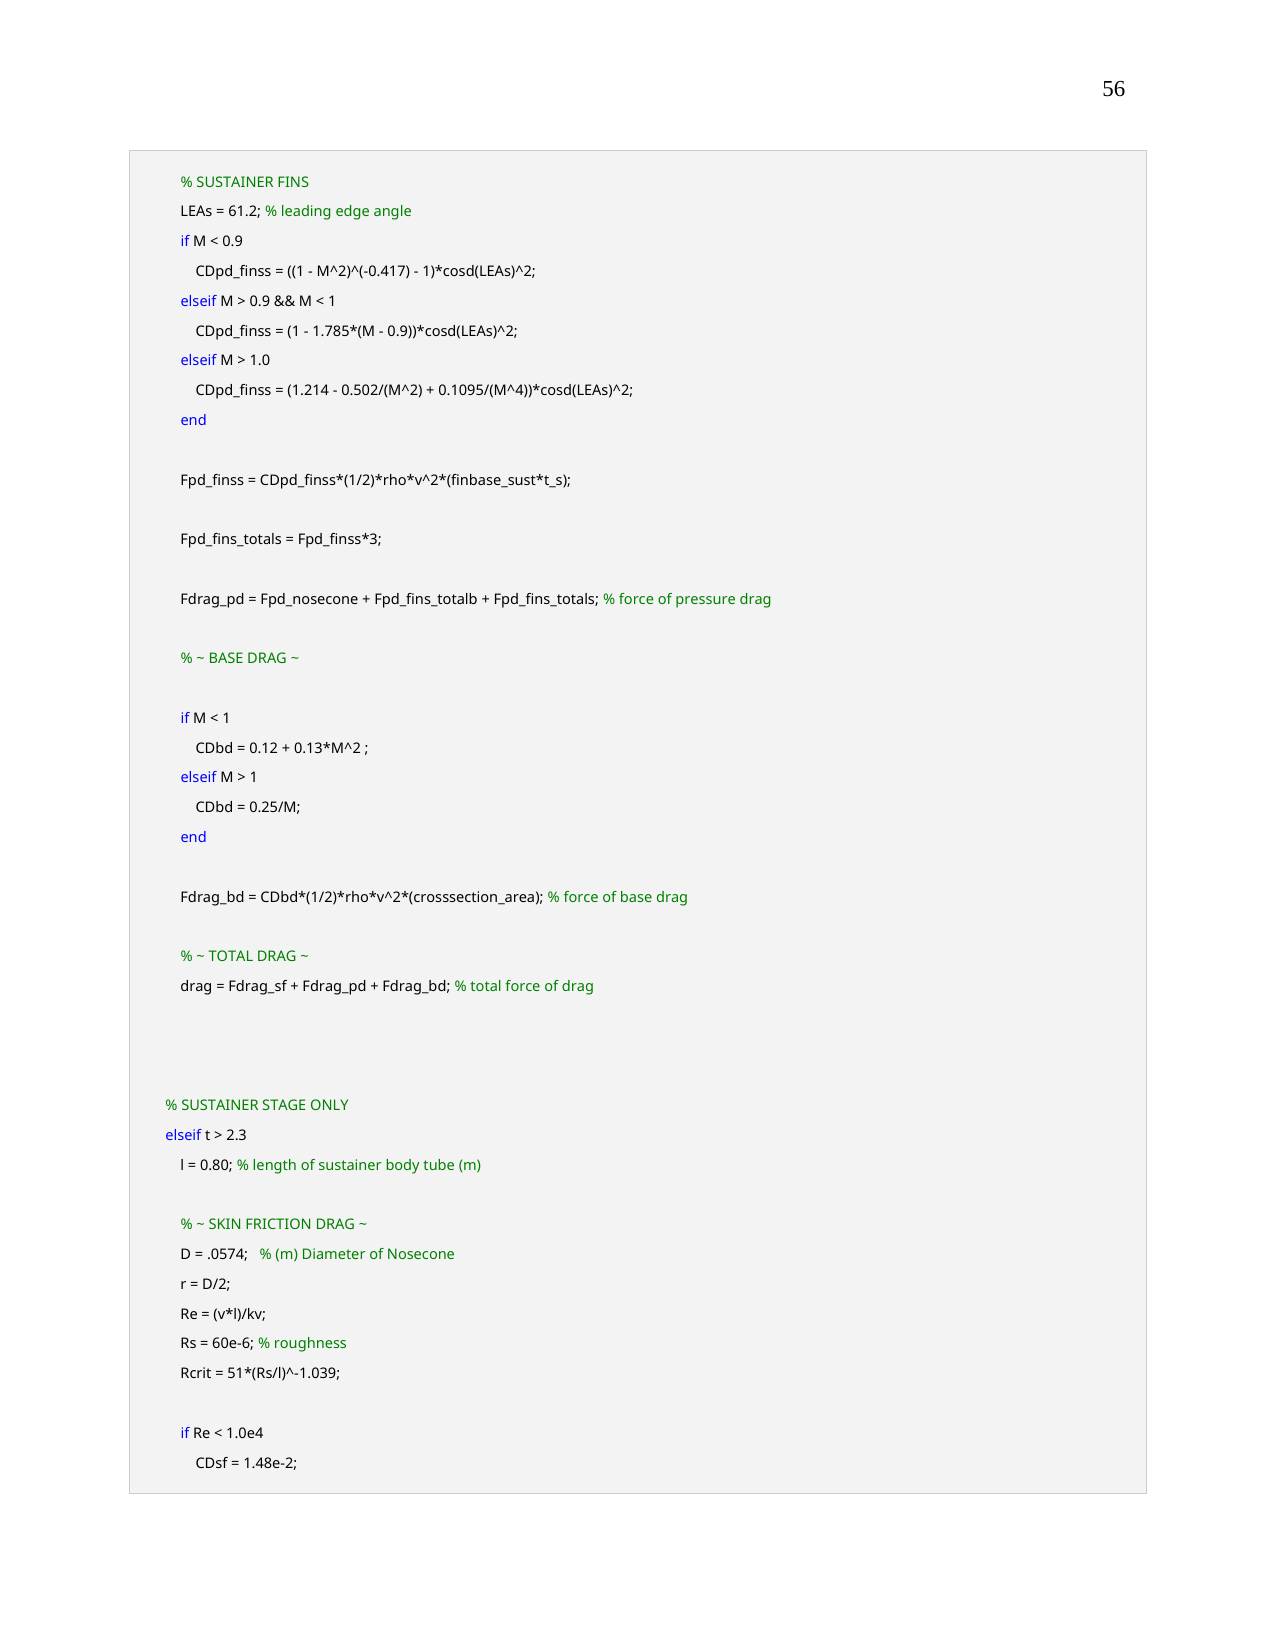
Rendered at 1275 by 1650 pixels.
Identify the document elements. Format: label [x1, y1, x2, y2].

text [130, 151, 1146, 1493]
